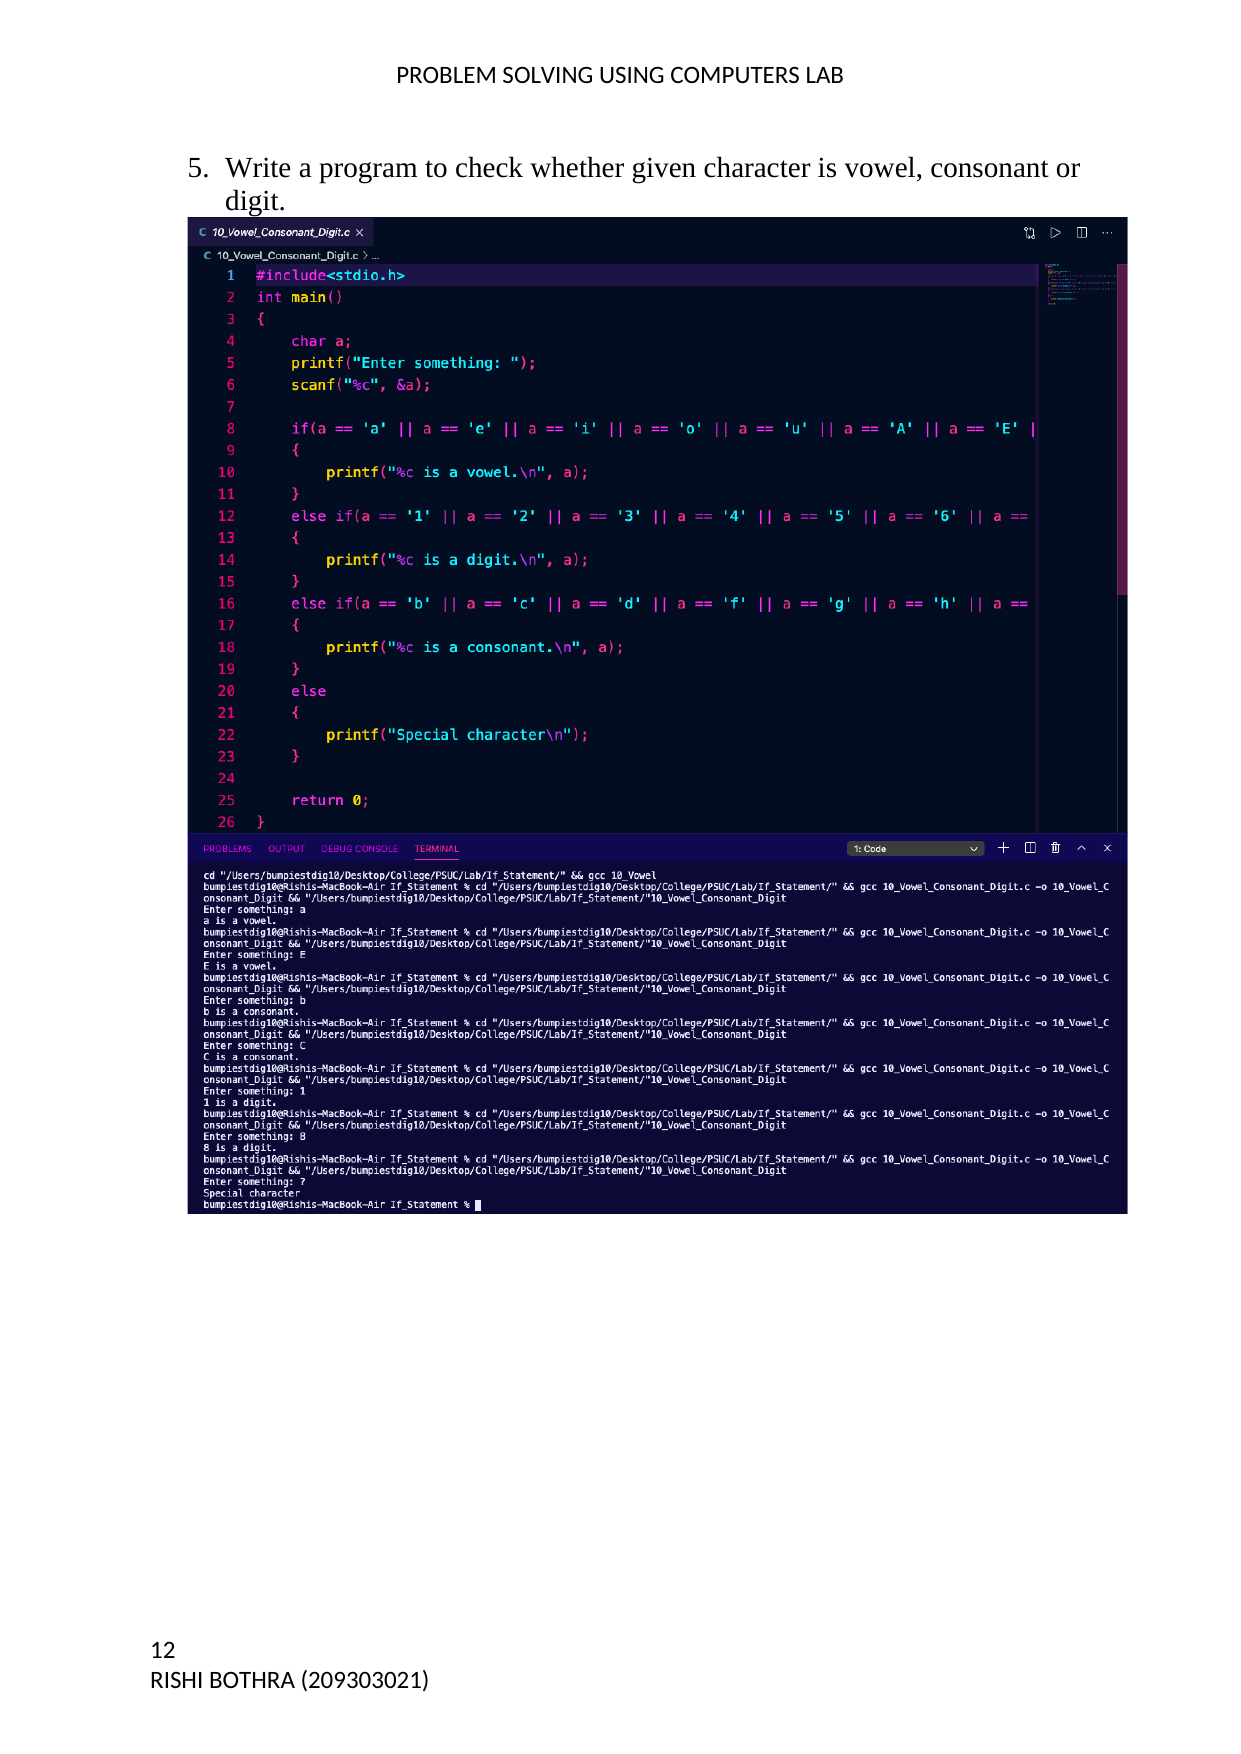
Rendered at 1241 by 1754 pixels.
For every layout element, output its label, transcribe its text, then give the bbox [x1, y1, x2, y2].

list Write a program to check whether given character is vowel, consonant or digit. [187, 150, 1090, 217]
picture [187, 217, 1128, 1214]
